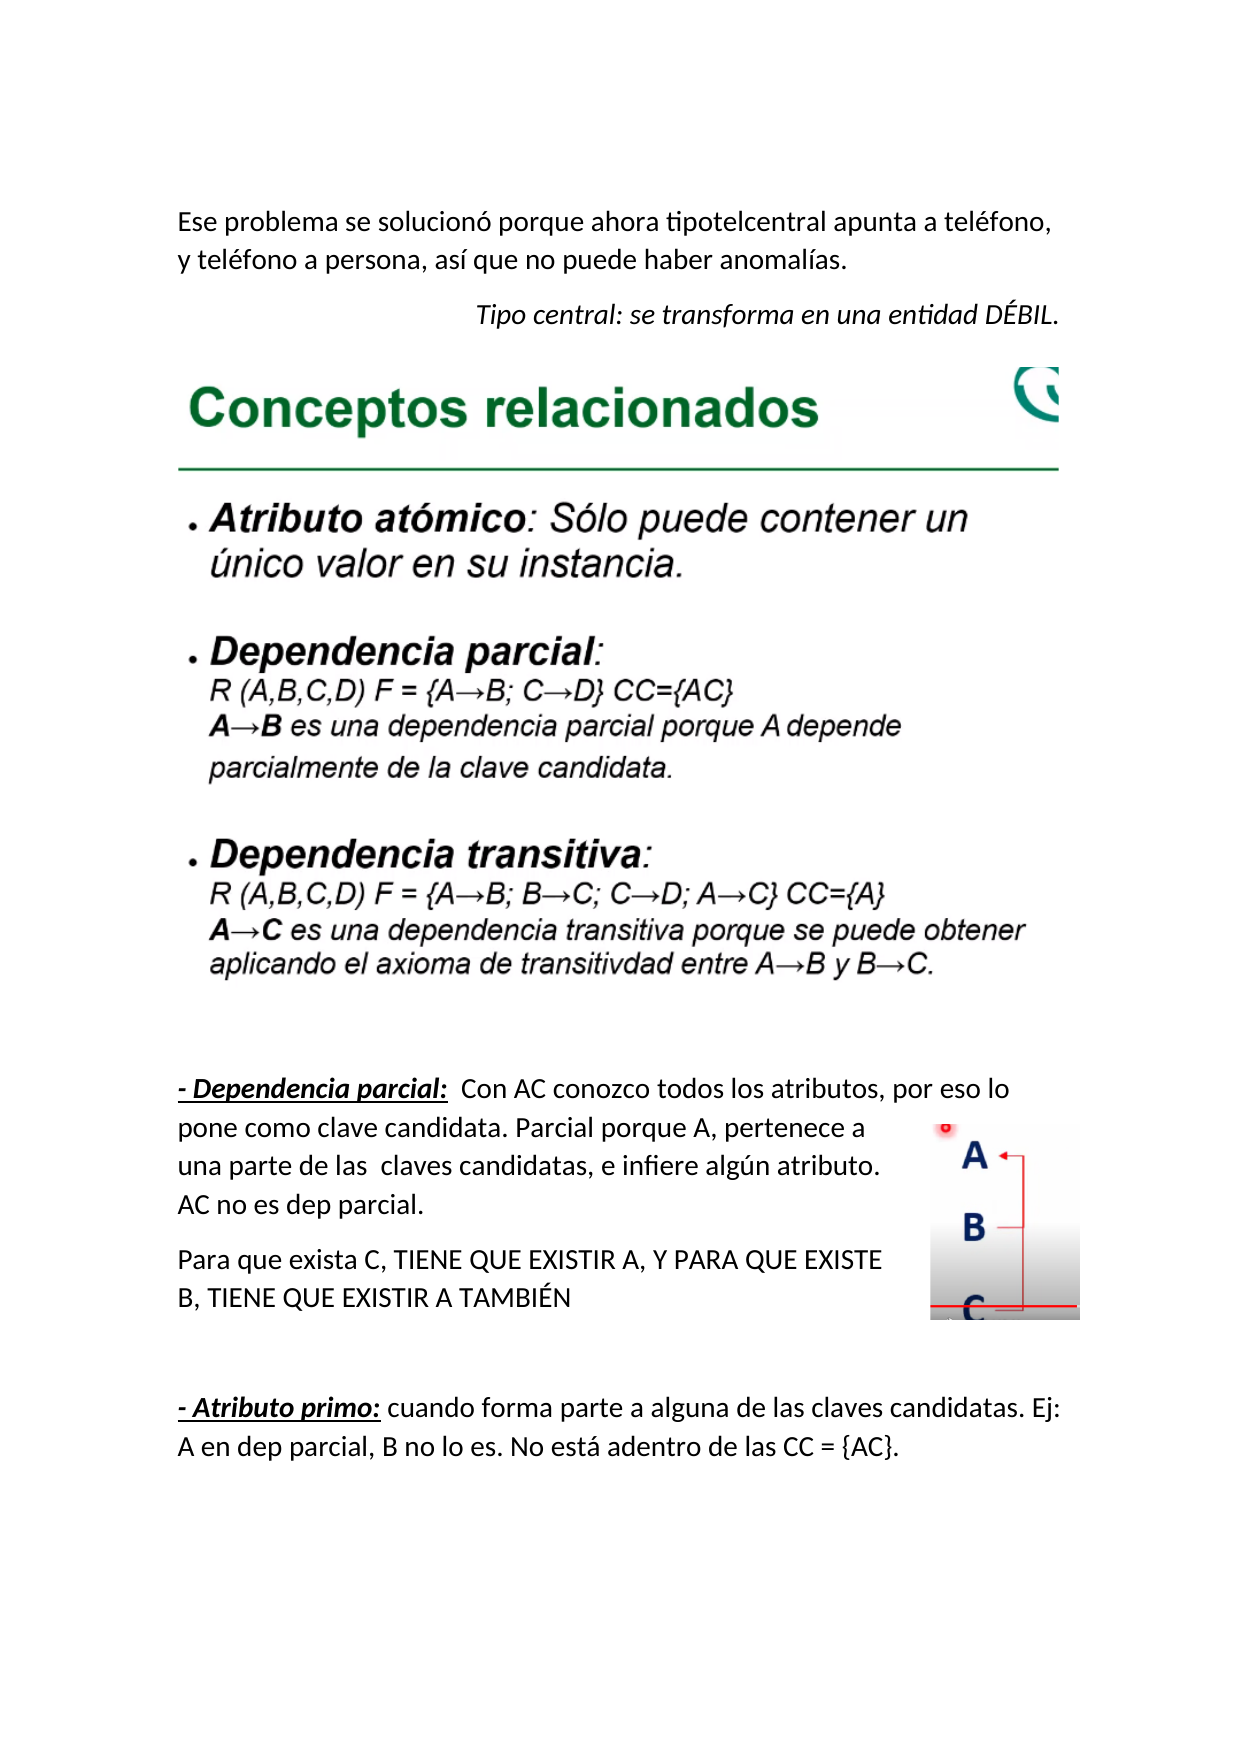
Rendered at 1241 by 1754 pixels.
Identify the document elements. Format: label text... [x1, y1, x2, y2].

text Ese problema se solucionó porque ahora tipotelcentral apunta a teléfono, y teléfono a persona, así que no puede haber anomalías. [177, 203, 1063, 277]
text Para que exista C, TIENE QUE EXISTIR A, Y PARA QUE EXISTE B, TIENE QUE EXISTIR A TAMBIÉN [177, 1241, 929, 1315]
picture [177, 367, 1058, 1042]
picture [929, 1124, 1080, 1318]
text - Atributo primo: cuando forma parte a alguna de las claves candidatas. Ej: A en dep parcial, B no lo es. No está adentro de las CC = {AC}. [177, 1389, 1063, 1464]
text Tipo central: se transforma en una entidad DÉBIL. [177, 296, 1063, 332]
